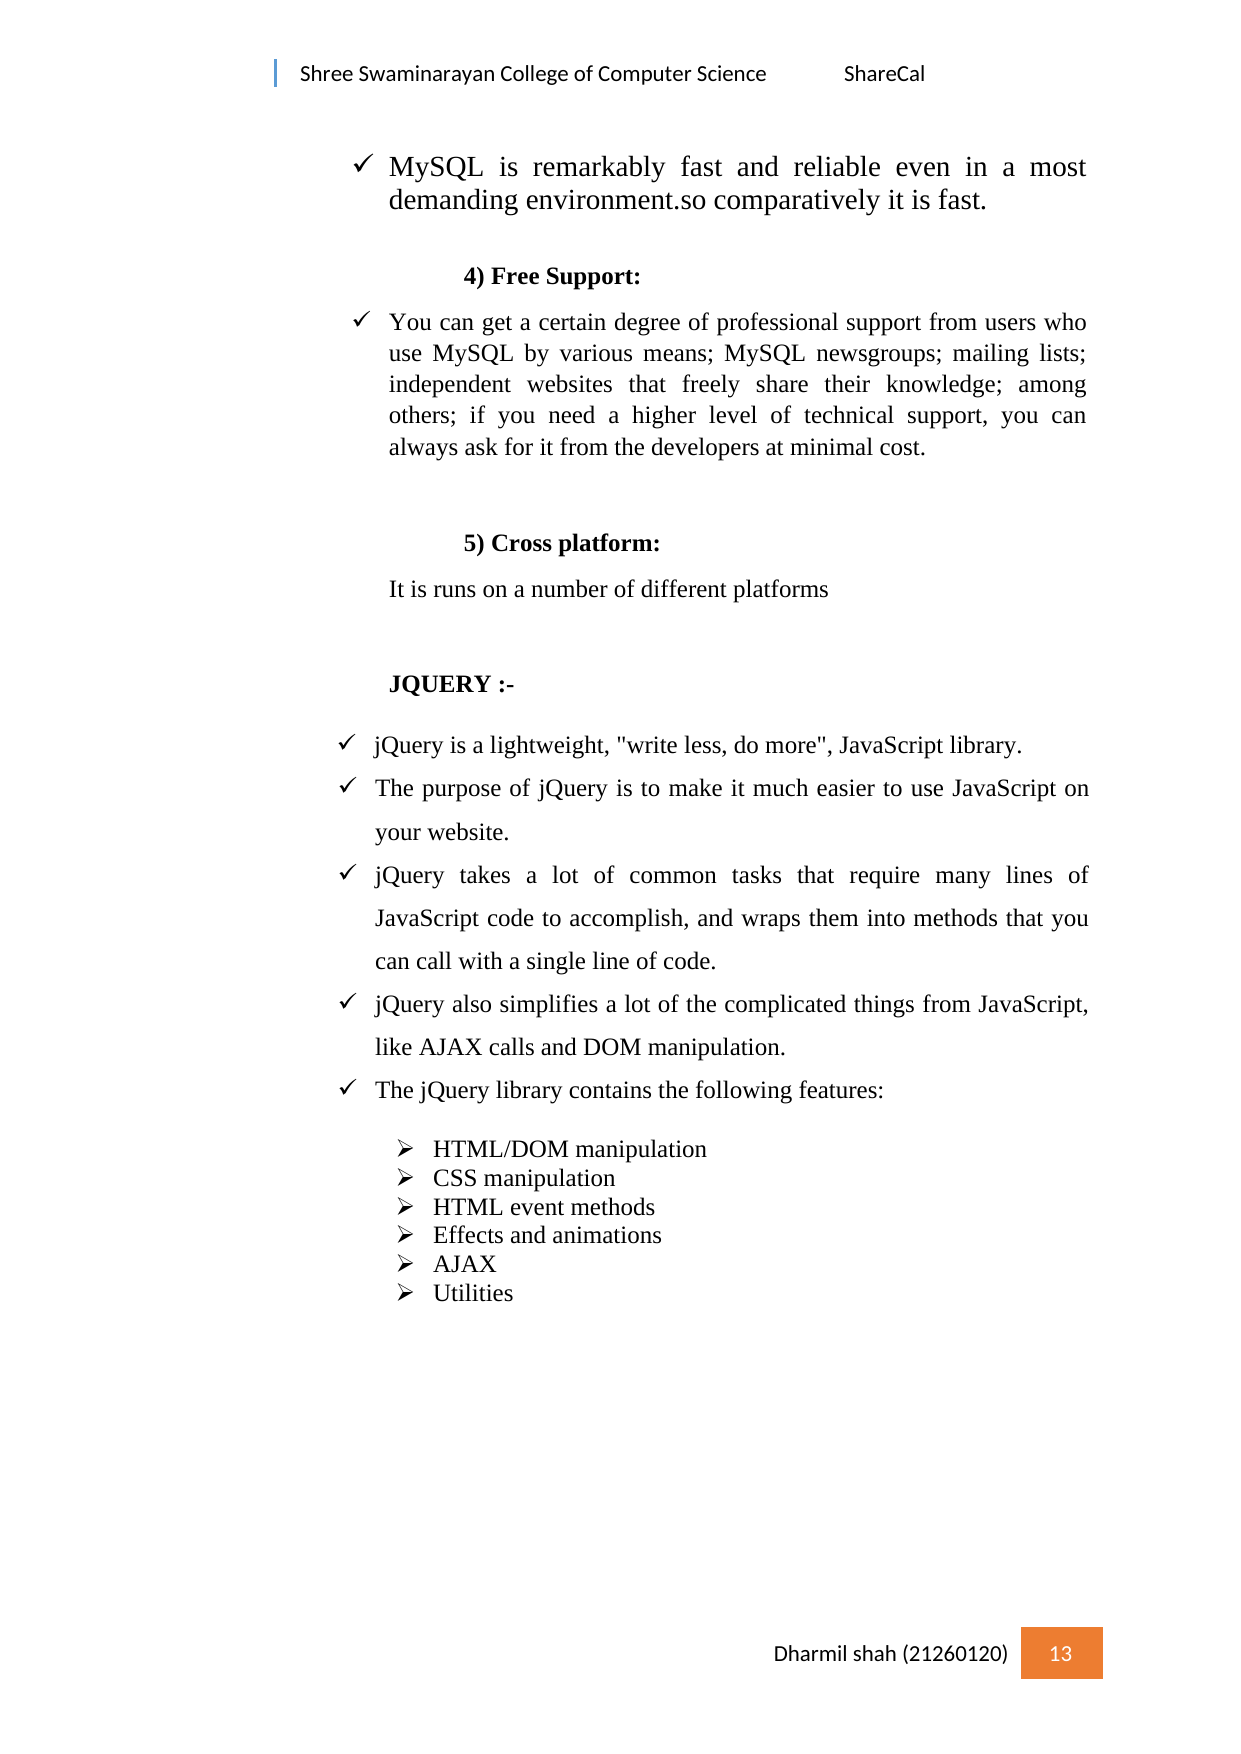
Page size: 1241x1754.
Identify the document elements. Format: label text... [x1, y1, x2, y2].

list MySQL is remarkably fast and reliable even in a most demanding environment.so comparatively it is fast. [351, 150, 1087, 216]
list jQuery is a lightweight, "write less, do more", JavaScript library. [336, 730, 1090, 759]
list HTML event methods [395, 1192, 1090, 1220]
list jQuery takes a lot of common tasks that require many lines of JavaScript code to accomplish, and wraps them into methods that you can call with a single line of code. [337, 860, 1090, 975]
list AJAX [395, 1249, 1090, 1278]
list You can get a certain degree of professional support from users who use MySQL by various means; MySQL newsgroups; mailing lists; independent websites that freely share their knowledge; among others; if you need a higher level of technical support, you can always ask for it from the developers at minimal cost. [351, 307, 1087, 460]
list Effects and animations [395, 1220, 1090, 1249]
list The purpose of jQuery is to make it much easier to use JavaScript on your website. [337, 773, 1090, 845]
list jQuery also simplifies a lot of the complicated things from JavaScript, like AJAX calls and DOM manipulation. [337, 989, 1090, 1061]
list Utilities [395, 1278, 1090, 1307]
text 5) Cross platform: [389, 528, 1090, 557]
list HTML/DOM manipulation [395, 1134, 1090, 1163]
text It is runs on a number of different platforms [389, 574, 1090, 603]
text 4) Free Support: [389, 261, 1090, 290]
text JQUERY :- [389, 669, 1090, 698]
list The jQuery library contains the following features: [337, 1075, 1090, 1104]
list CSS manipulation [395, 1163, 1090, 1192]
